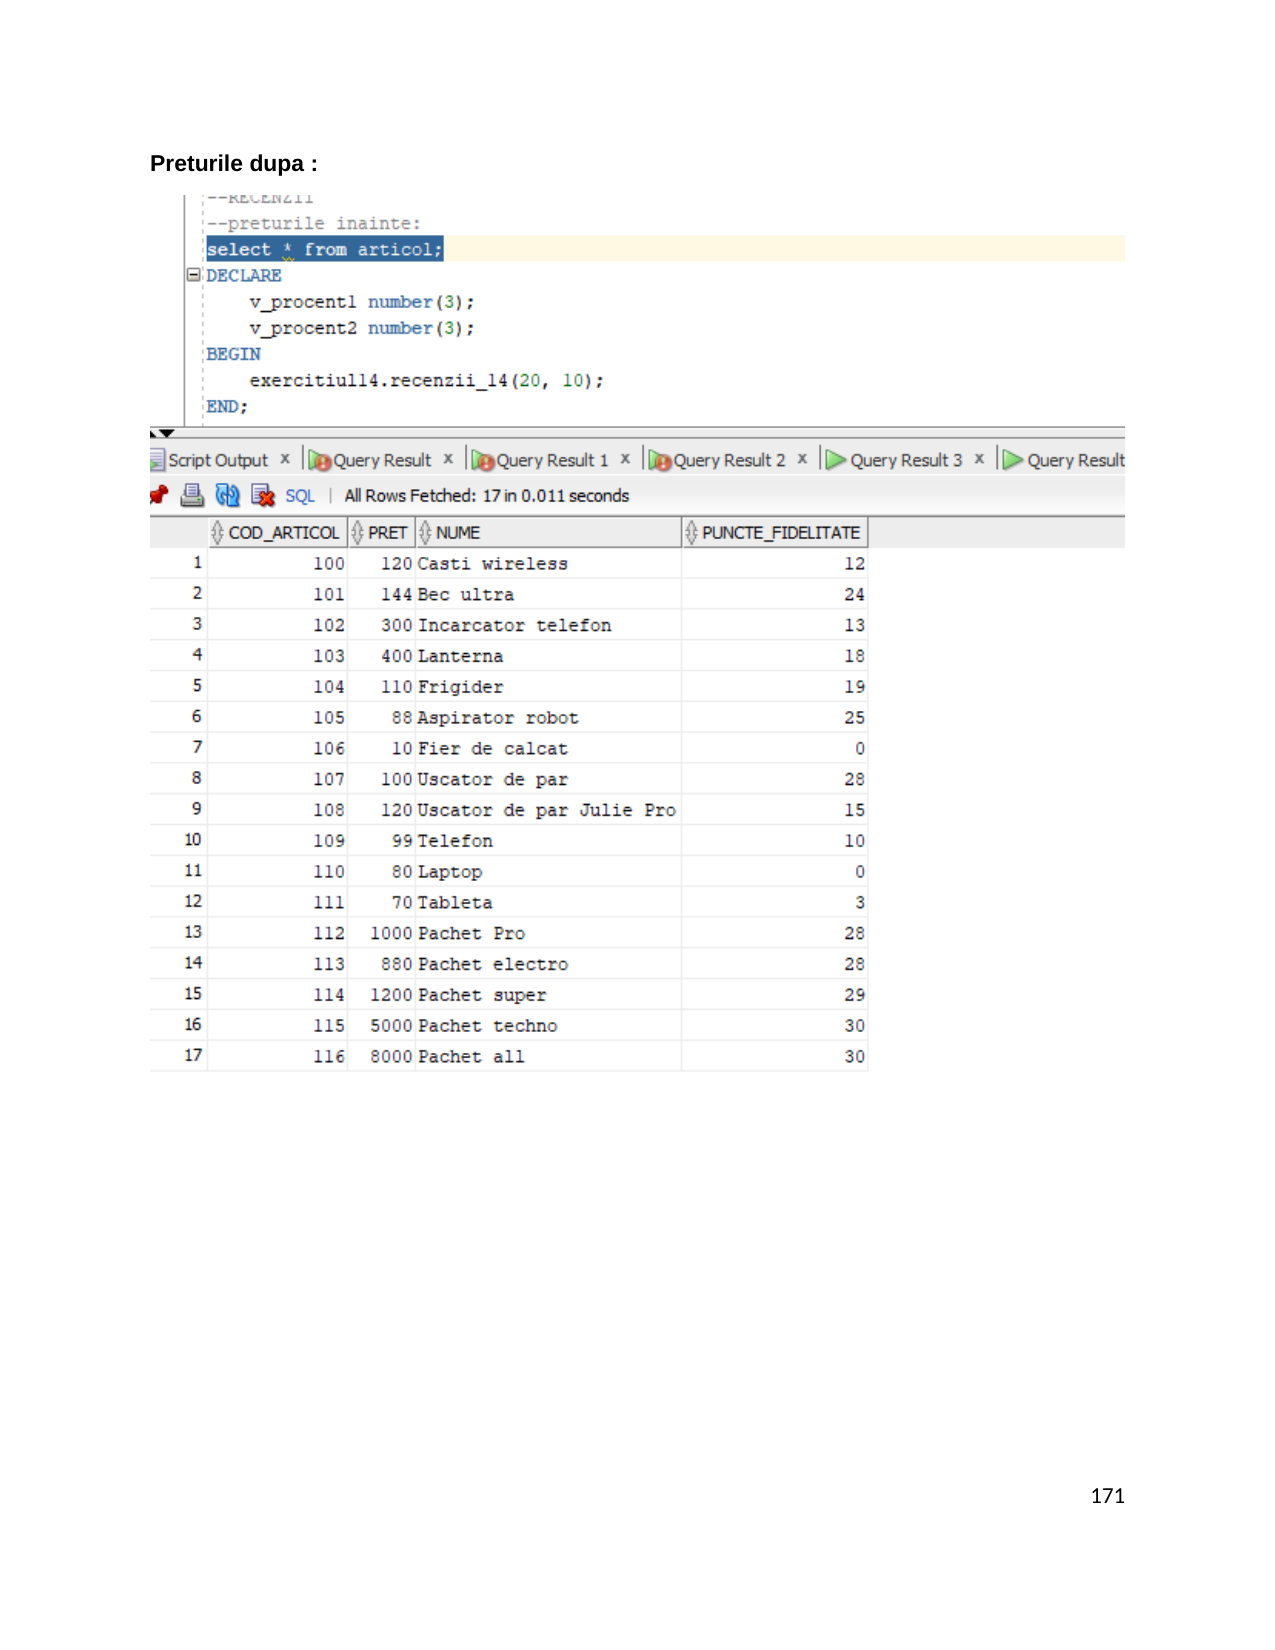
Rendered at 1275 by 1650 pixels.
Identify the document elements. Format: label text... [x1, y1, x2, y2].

text Preturile dupa : [150, 150, 1125, 176]
picture [150, 195, 1125, 1092]
